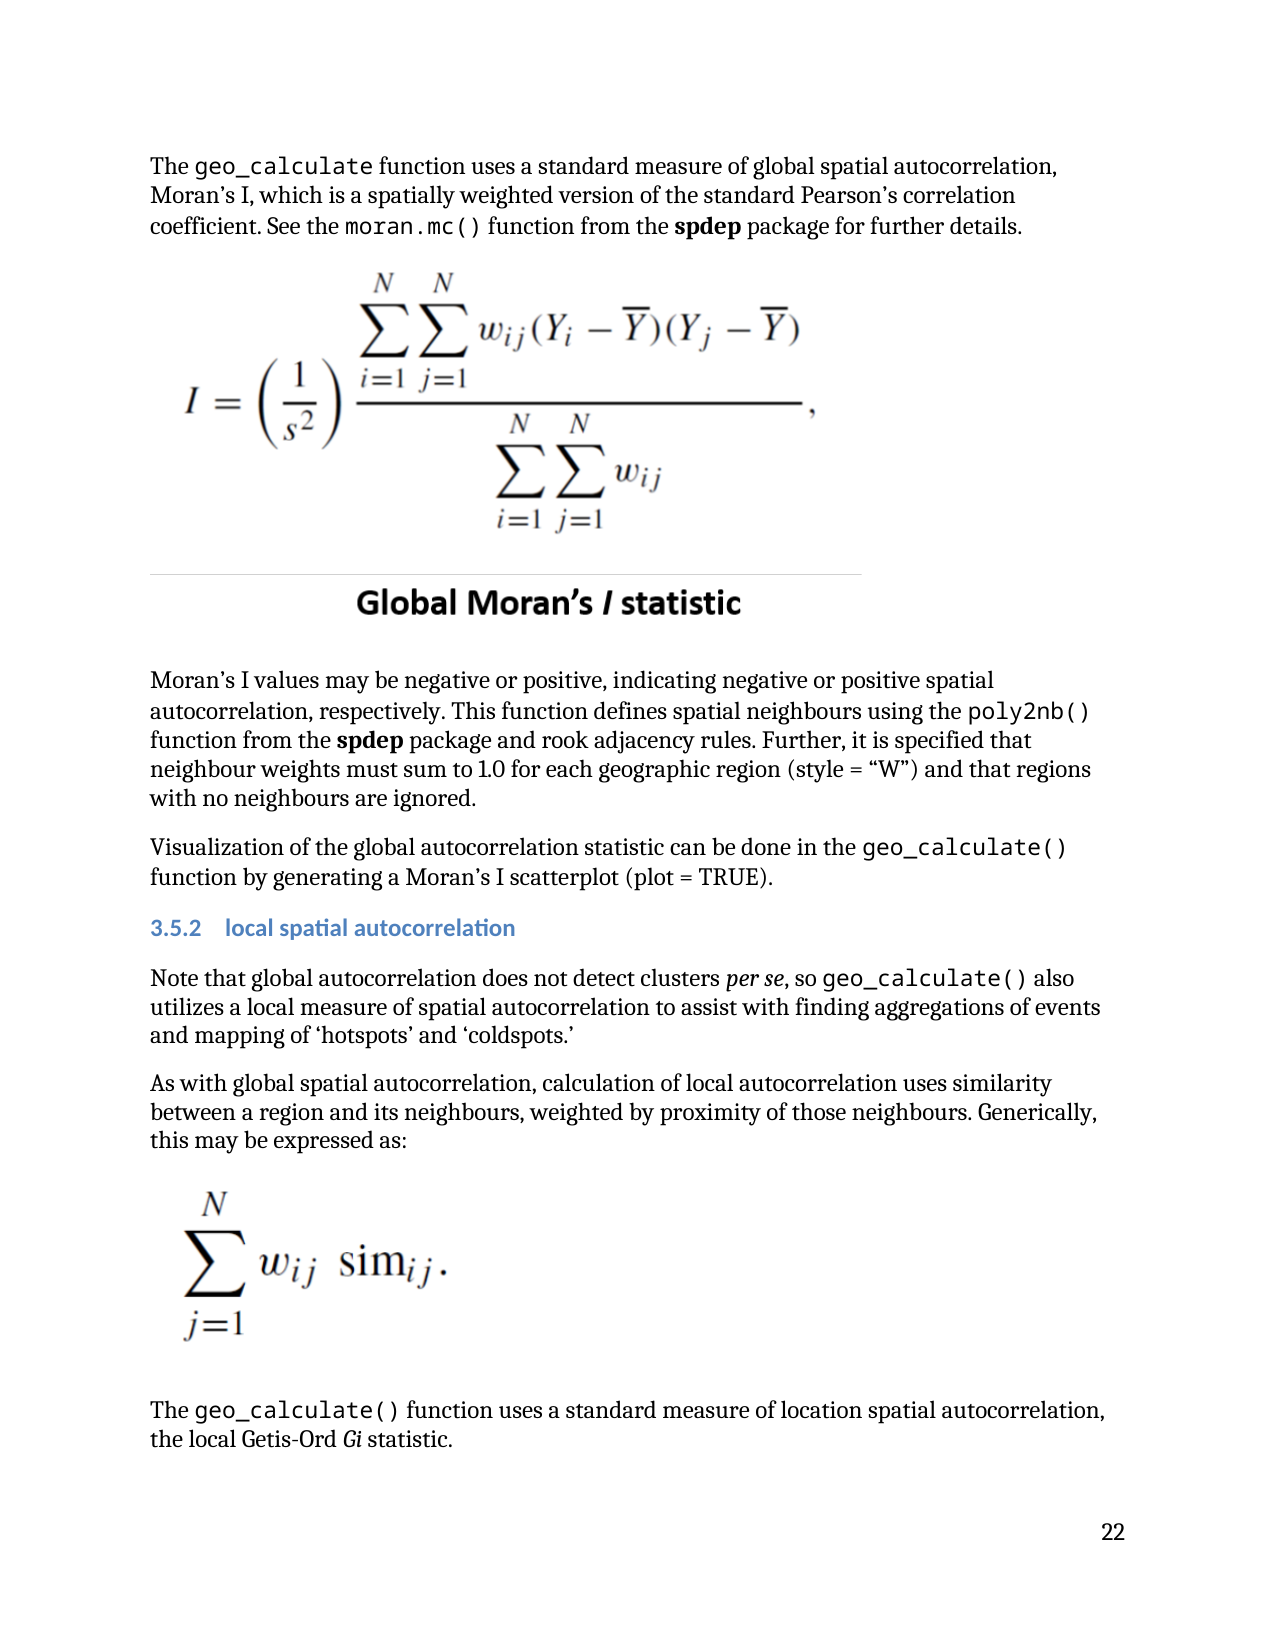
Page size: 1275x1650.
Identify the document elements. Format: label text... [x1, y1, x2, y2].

picture [150, 260, 862, 648]
text Moran’s I values may be negative or positive, indicating negative or positive spatial autocorrelation, respectively. This function defines spatial neighbours using the poly2nb() function from the spdep package and rook adjacency rules. Further, it is specified that neighbour weights must sum to 1.0 for each geographic region (style = “W”) and that regions with no neighbours are ignored. [150, 666, 1125, 813]
picture [150, 1173, 458, 1376]
text Note that global autocorrelation does not detect clusters per se, so geo_calculate() also utilizes a local measure of spatial autocorrelation to assist with finding aggregations of events and mapping of ‘hotspots’ and ‘coldspots.’ [150, 961, 1125, 1050]
text The geo_calculate() function uses a standard measure of location spatial autocorrelation, the local Getis-Ord Gi statistic. [150, 1394, 1125, 1454]
text As with global spatial autocorrelation, calculation of local autocorrelation uses similarity between a region and its neighbours, weighted by proximity of those neighbours. Generically, this may be expressed as: [150, 1069, 1125, 1155]
text The geo_calculate function uses a standard measure of global spatial autocorrelation, Moran’s I, which is a spatially weighted version of the standard Pearson’s correlation coefficient. See the moran.mc() function from the spdep package for further details. [150, 150, 1125, 241]
subtitle 3.5.2 local spatial autocorrelation [150, 912, 1125, 943]
text Visualization of the global autocorrelation statistic can be done in the geo_calculate() function by generating a Moran’s I scatterplot (plot = TRUE). [150, 831, 1125, 891]
